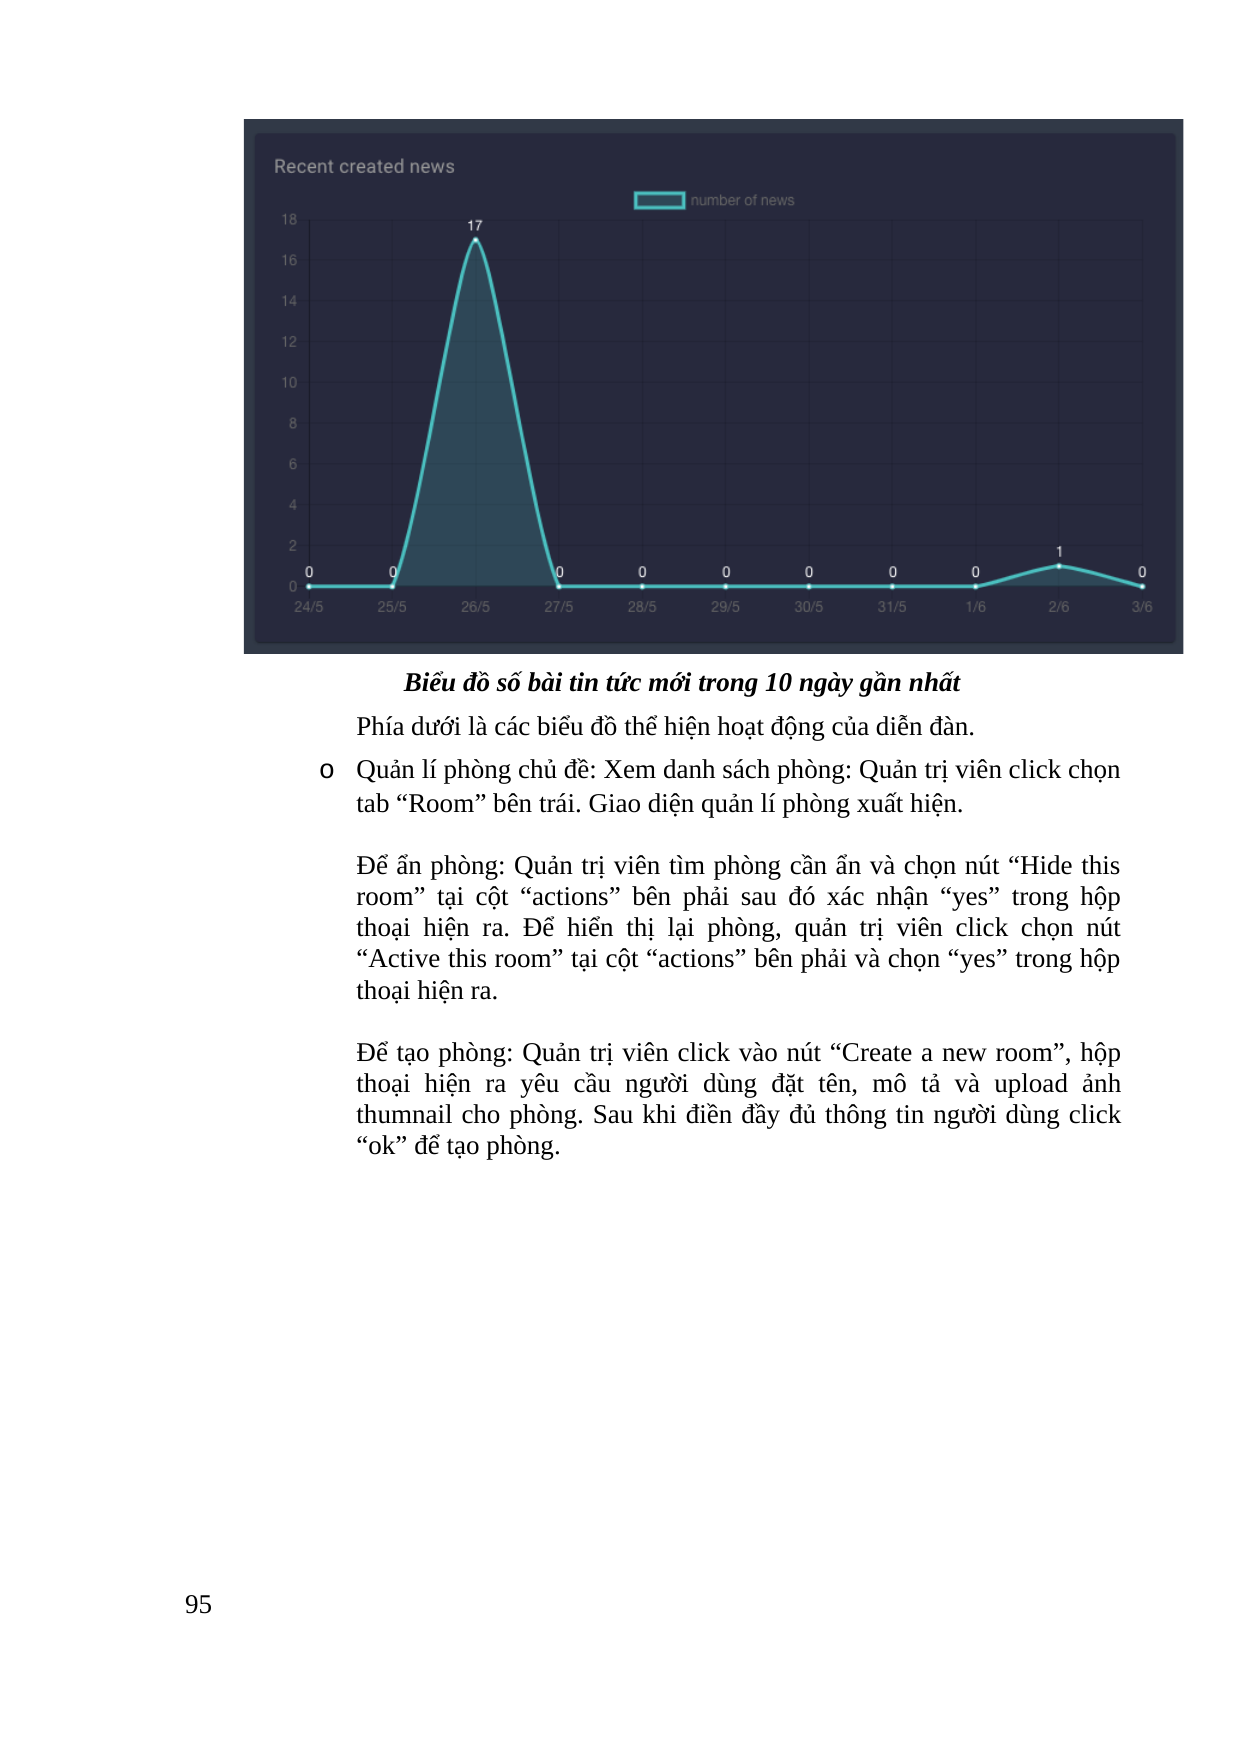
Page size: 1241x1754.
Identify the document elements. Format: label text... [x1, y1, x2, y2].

picture [243, 119, 1184, 654]
text Biểu đồ số bài tin tức mới trong 10 ngày gần nhất [244, 666, 1122, 697]
list Để tạo phòng: Quản trị viên click vào nút “Create a new room”, hộp thoại hiện ra yêu cầu người dùng đặt tên, mô tả và upload ảnh thumnail cho phòng. Sau khi điền đầy đủ thông tin người dùng click “ok” để tạo phòng. [356, 1036, 1122, 1161]
list Quản lí phòng chủ đề: Xem danh sách phòng: Quản trị viên click chọn tab “Room” bên trái. Giao diện quản lí phòng xuất hiện. [319, 753, 1122, 818]
list Để ẩn phòng: Quản trị viên tìm phòng cần ẩn và chọn nút “Hide this room” tại cột “actions” bên phải sau đó xác nhận “yes” trong hộp thoại hiện ra. Để hiển thị lại phòng, quản trị viên click chọn nút “Active this room” tại cột “actions” bên phải và chọn “yes” trong hộp thoại hiện ra. [356, 849, 1122, 1005]
text Phía dưới là các biểu đồ thể hiện hoạt động của diễn đàn. [356, 710, 1122, 741]
